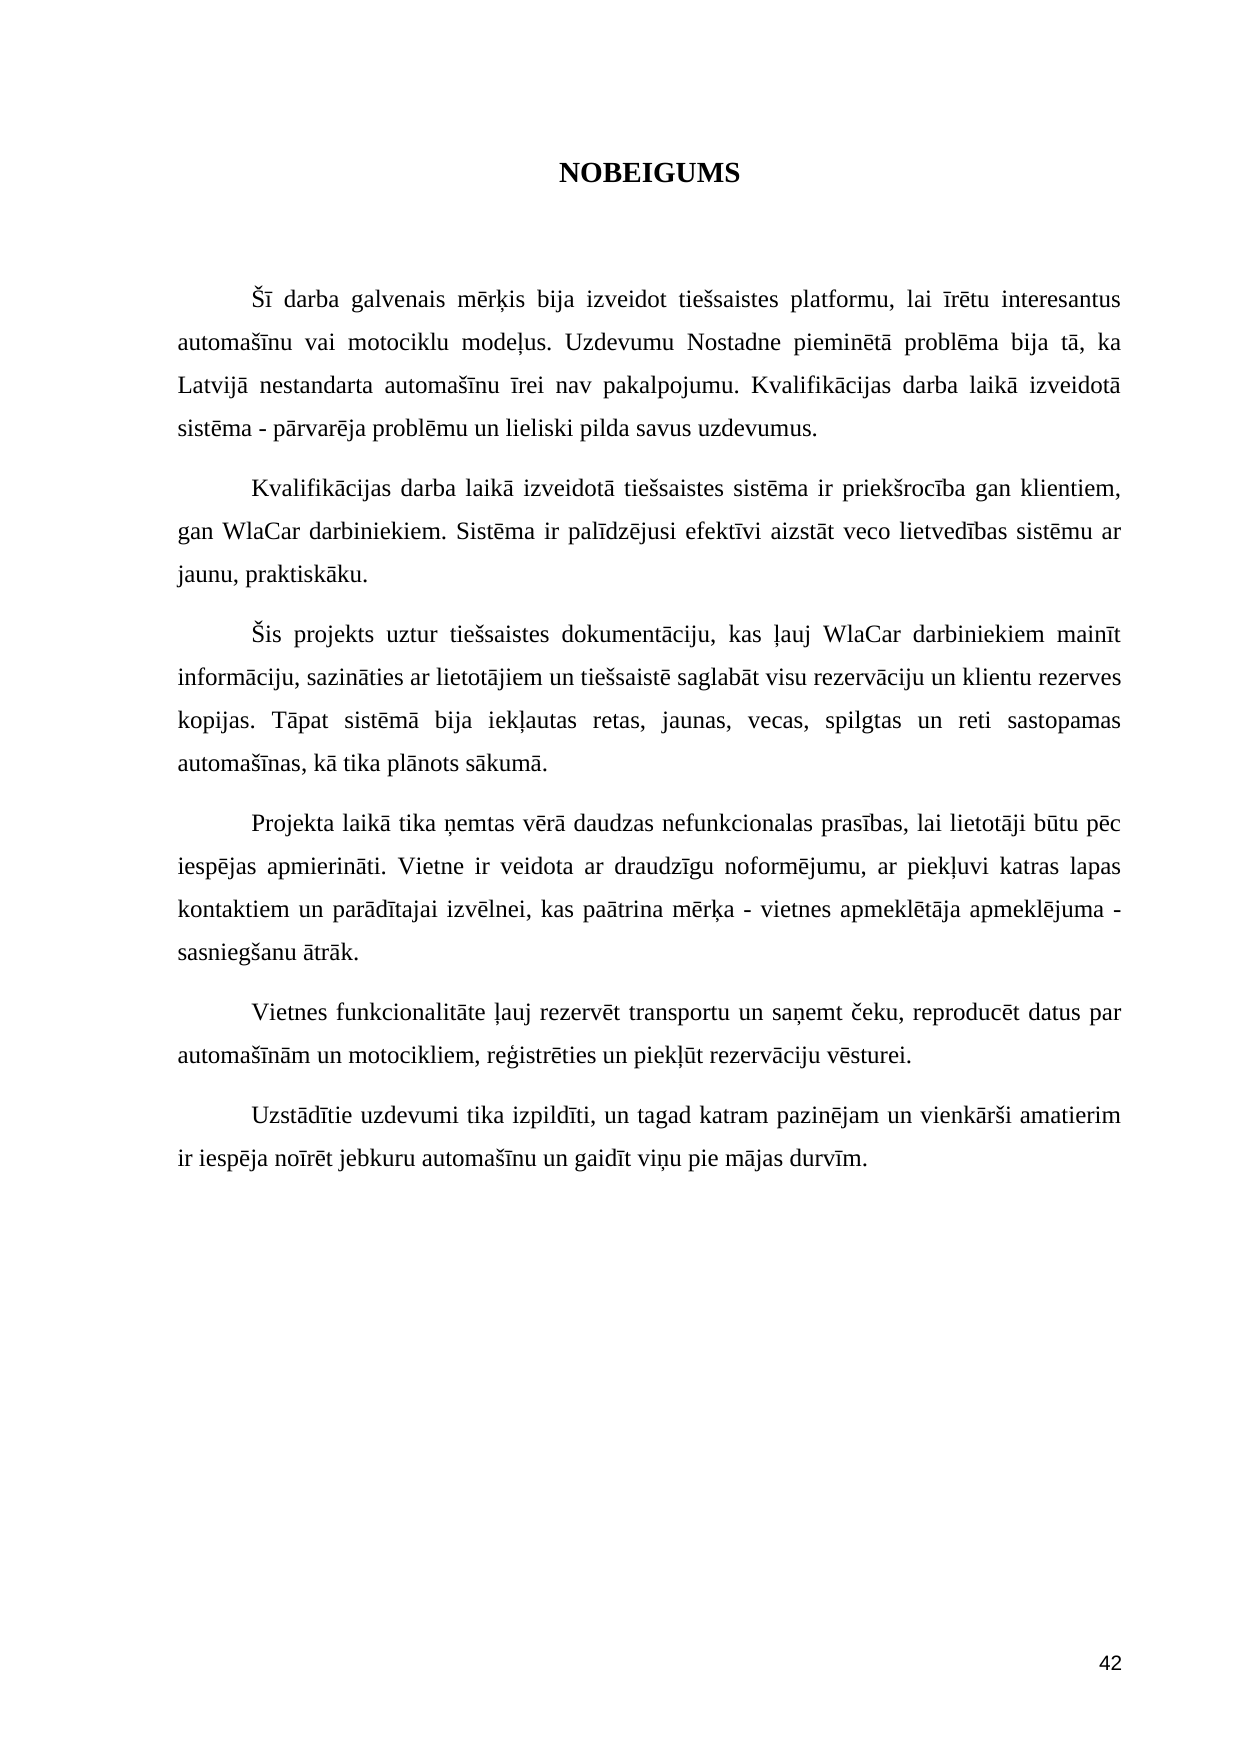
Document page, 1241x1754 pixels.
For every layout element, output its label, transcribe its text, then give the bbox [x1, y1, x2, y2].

text Uzstādītie uzdevumi tika izpildīti, un tagad katram pazinējam un vienkārši amatierim ir iespēja noīrēt jebkuru automašīnu un gaidīt viņu pie mājas durvīm. [177, 1100, 1122, 1172]
text Šī darba galvenais mērķis bija izveidot tiešsaistes platformu, lai īrētu interesantus automašīnu vai motociklu modeļus. Uzdevumu Nostadne pieminētā problēma bija tā, ka Latvijā nestandarta automašīnu īrei nav pakalpojumu. Kvalifikācijas darba laikā izveidotā sistēma - pārvarēja problēmu un lieliski pilda savus uzdevumus. [177, 284, 1122, 442]
subtitle NOBEIGUMS [177, 156, 1122, 189]
text Vietnes funkcionalitāte ļauj rezervēt transportu un saņemt čeku, reproducēt datus par automašīnām un motocikliem, reģistrēties un piekļūt rezervāciju vēsturei. [177, 997, 1122, 1069]
text Kvalifikācijas darba laikā izveidotā tiešsaistes sistēma ir priekšrocība gan klientiem, gan WlaCar darbiniekiem. Sistēma ir palīdzējusi efektīvi aizstāt veco lietvedības sistēmu ar jaunu, praktiskāku. [177, 473, 1122, 588]
text Projekta laikā tika ņemtas vērā daudzas nefunkcionalas prasības, lai lietotāji būtu pēc iespējas apmierināti. Vietne ir veidota ar draudzīgu noformējumu, ar piekļuvi katras lapas kontaktiem un parādītajai izvēlnei, kas paātrina mērķa - vietnes apmeklētāja apmeklējuma - sasniegšanu ātrāk. [177, 808, 1122, 966]
text Šis projekts uztur tiešsaistes dokumentāciju, kas ļauj WlaCar darbiniekiem mainīt informāciju, sazināties ar lietotājiem un tiešsaistē saglabāt visu rezervāciju un klientu rezerves kopijas. Tāpat sistēmā bija iekļautas retas, jaunas, vecas, spilgtas un reti sastopamas automašīnas, kā tika plānots sākumā. [177, 619, 1122, 777]
